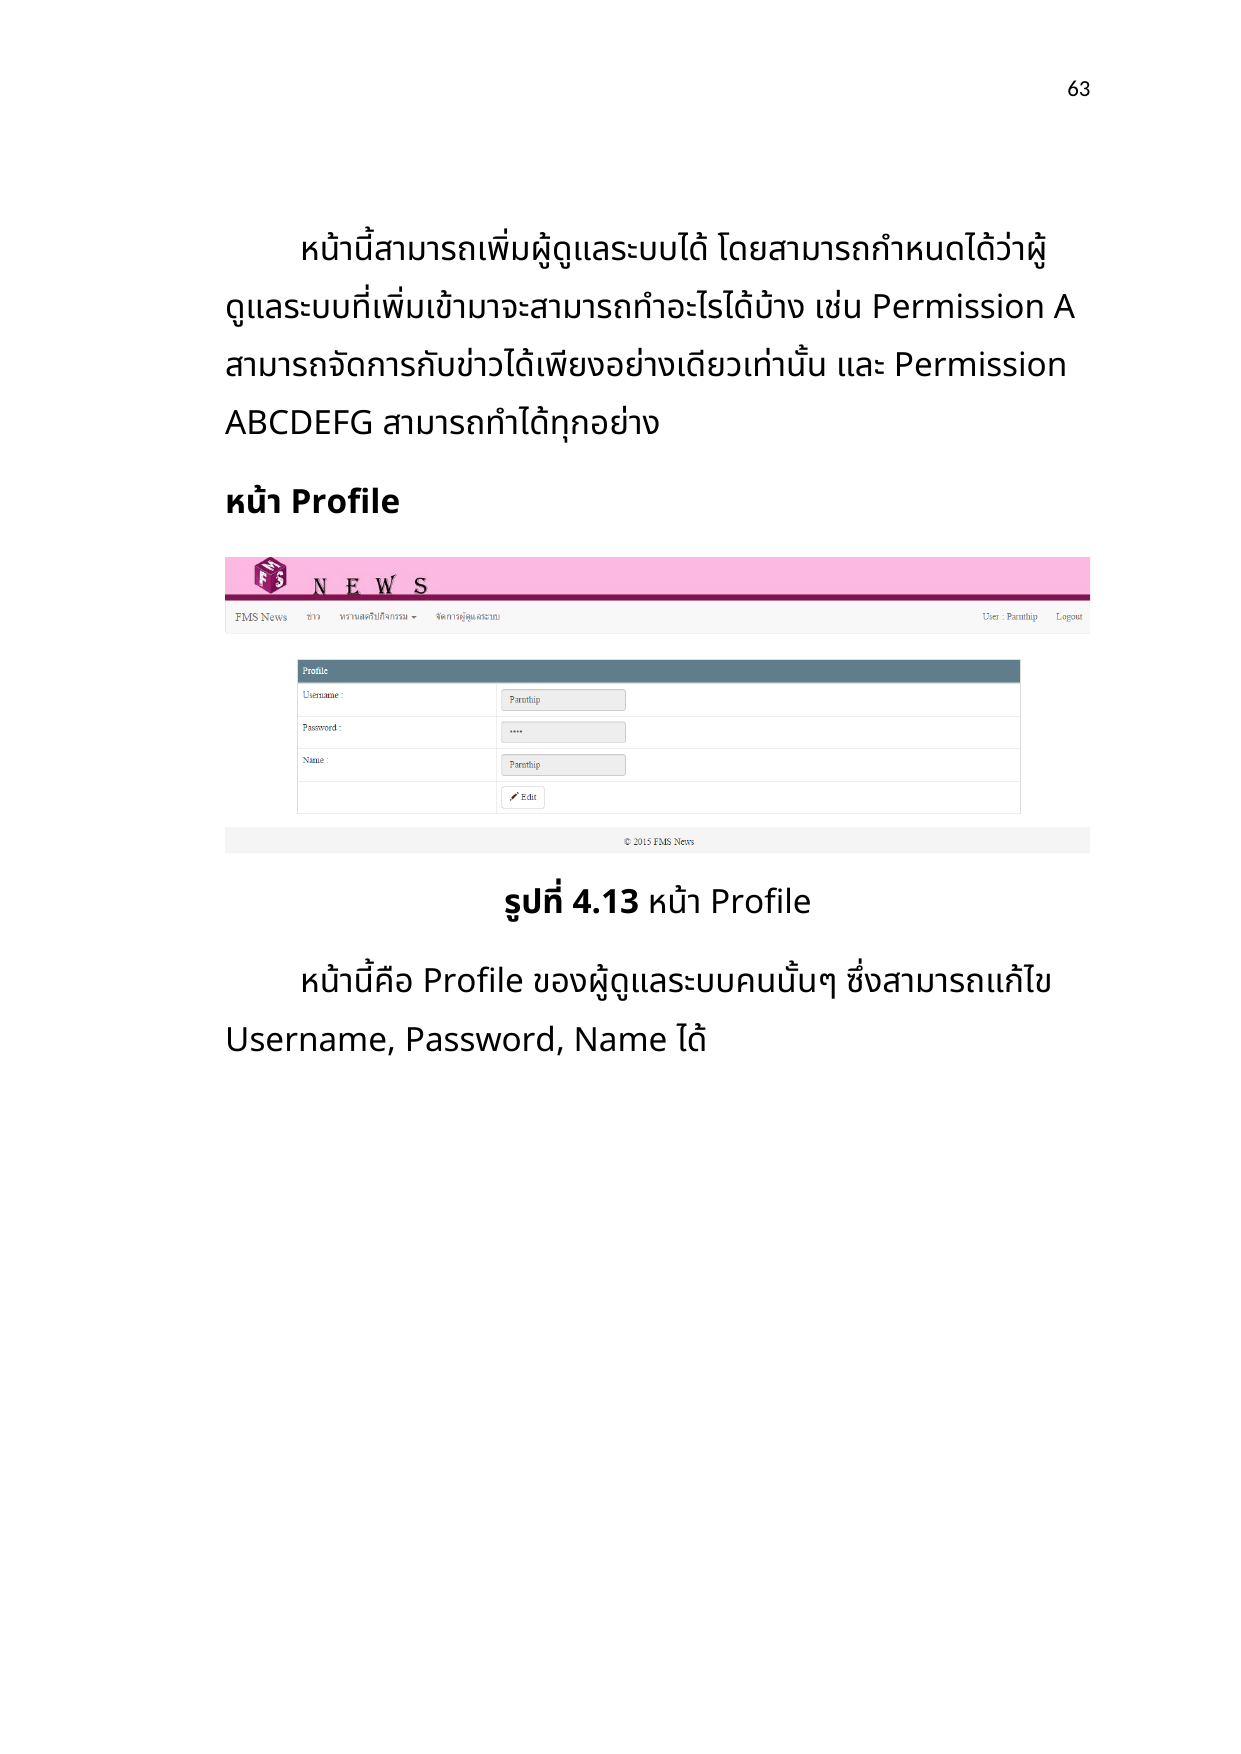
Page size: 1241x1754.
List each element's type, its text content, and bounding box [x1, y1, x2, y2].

text รูปที่ 4.13 หน้า Profile [225, 878, 1090, 929]
text หน้านี้คือ Profile ของผู้ดูแลระบบคนนั้นๆ ซึ่งสามารถแก้ไข Username, Password, Name ได้ [225, 957, 1090, 1066]
picture [225, 557, 1091, 854]
text หน้านี้สามารถเพิ่มผู้ดูแลระบบได้ โดยสามารถกำหนดได้ว่าผู้ดูแลระบบที่เพิ่มเข้ามาจะสามารถทำอะไรได้บ้าง เช่น Permission A สามารถจัดการกับข่าวได้เพียงอย่างเดียวเท่านั้น และ Permission ABCDEFG สามารถทำได้ทุกอย่าง [225, 225, 1090, 450]
text หน้า Profile [225, 478, 1090, 529]
